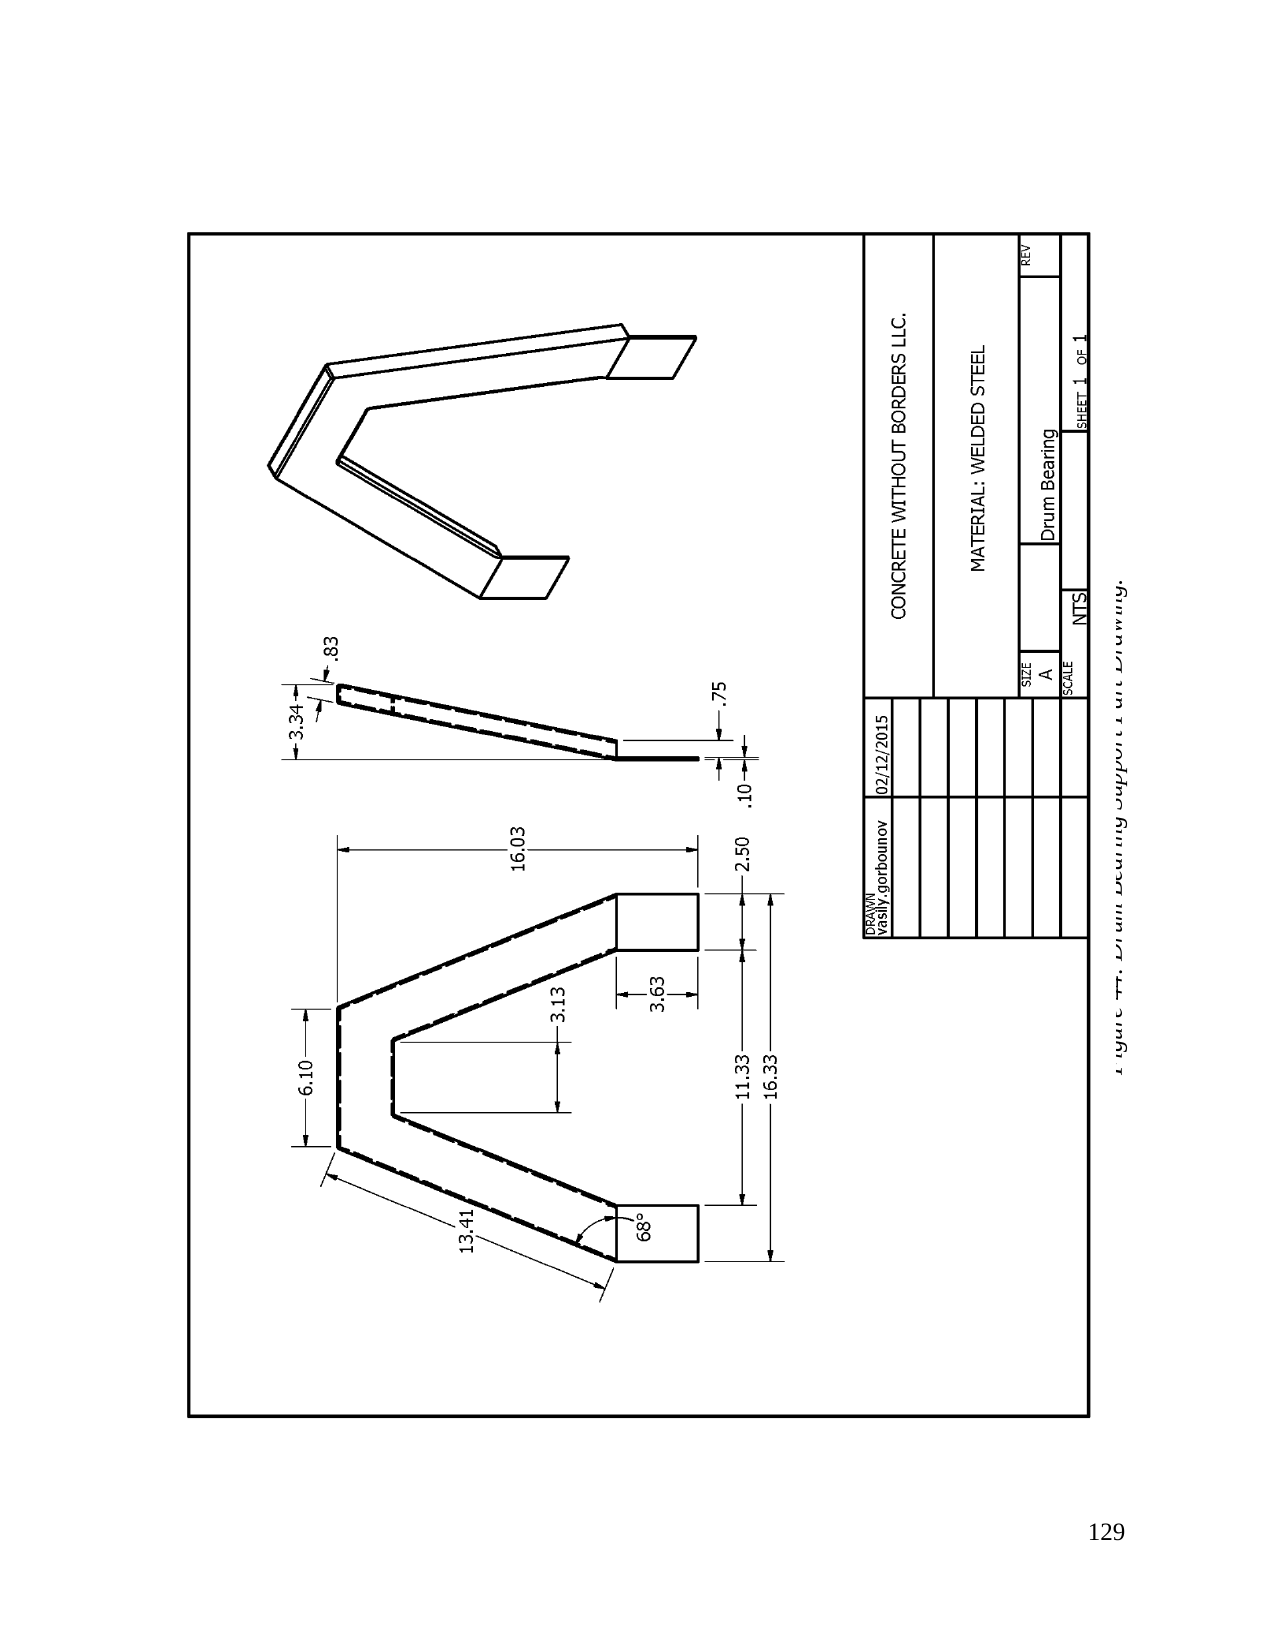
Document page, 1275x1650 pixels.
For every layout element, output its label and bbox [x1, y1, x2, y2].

picture [162, 207, 1116, 1443]
